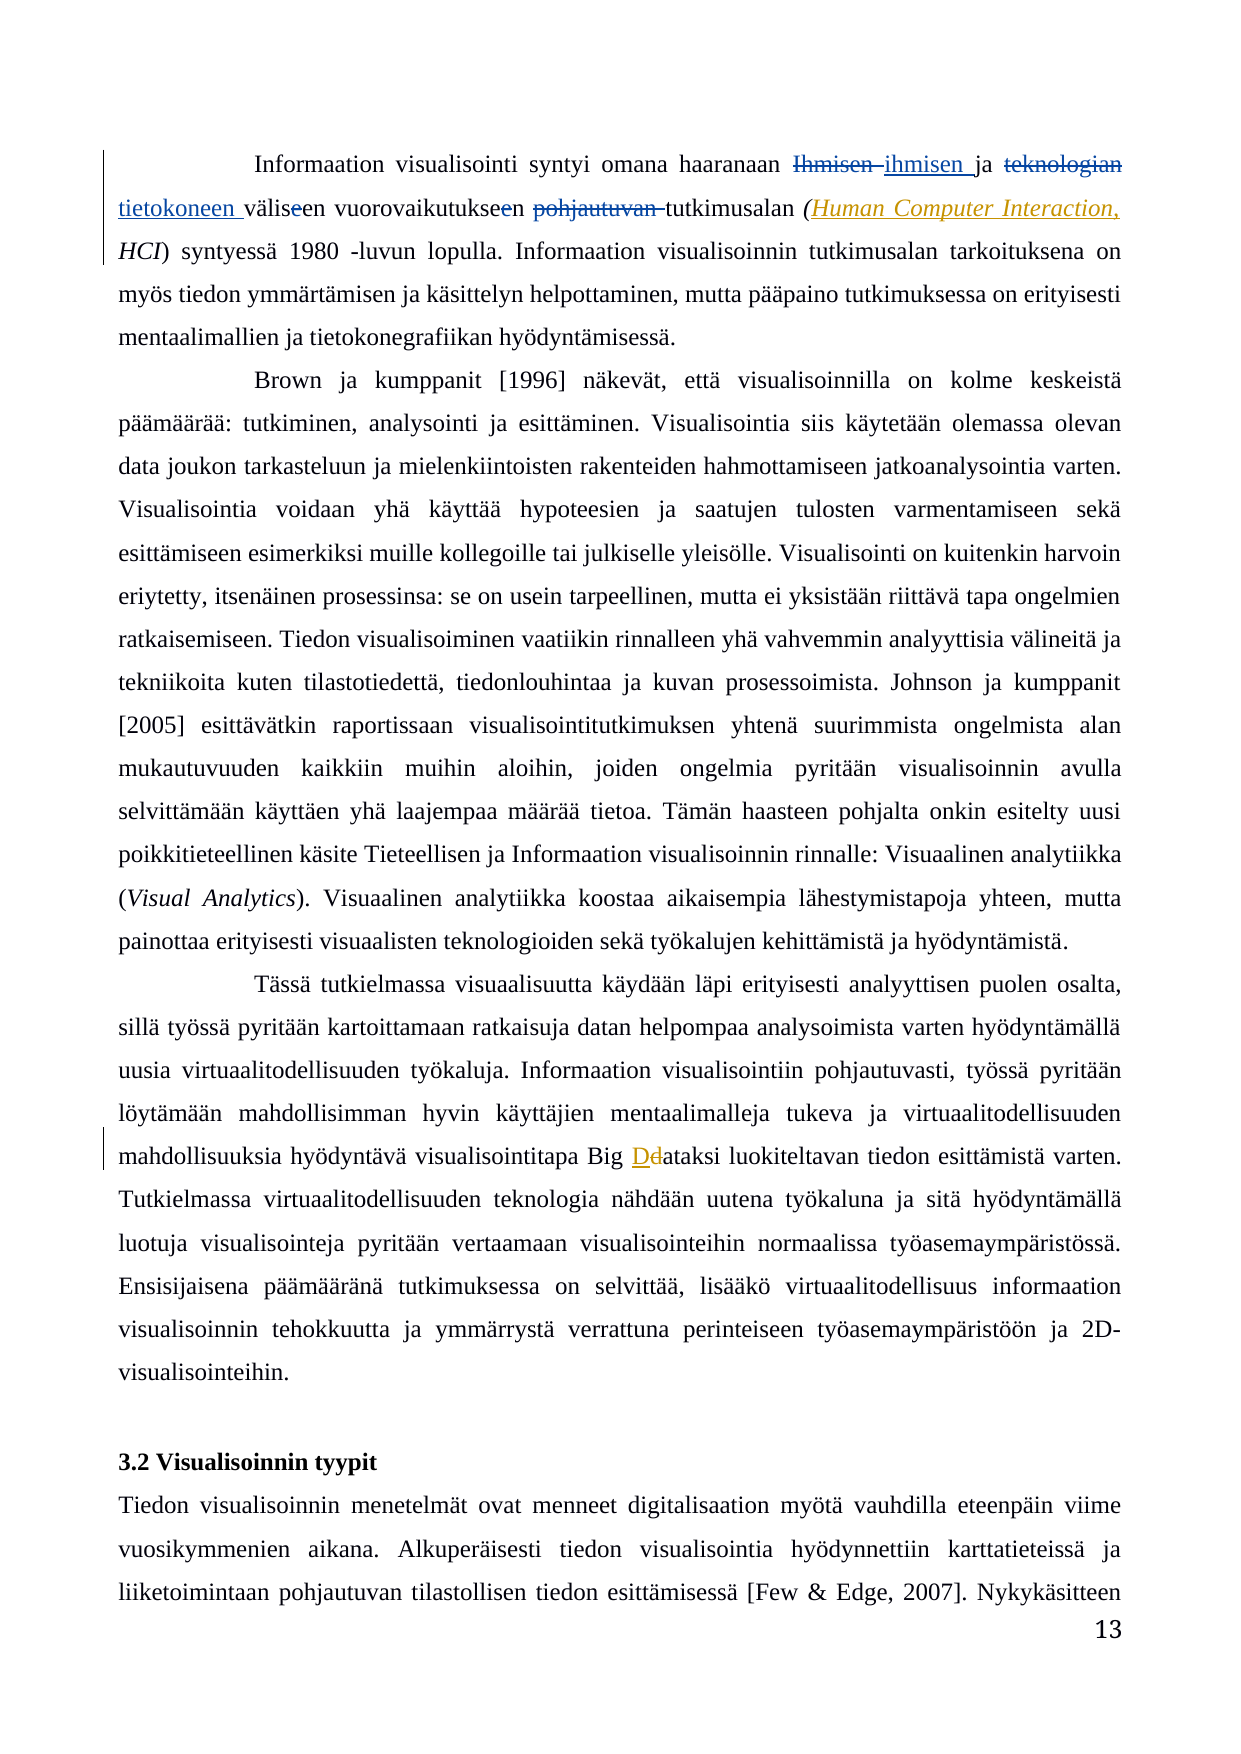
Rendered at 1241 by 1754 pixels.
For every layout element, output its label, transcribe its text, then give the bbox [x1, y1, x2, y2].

text Brown ja kumppanit [1996] näkevät, että visualisoinnilla on kolme keskeistä päämäärää: tutkiminen, analysointi ja esittäminen. Visualisointia siis käytetään olemassa olevan data joukon tarkasteluun ja mielenkiintoisten rakenteiden hahmottamiseen jatkoanalysointia varten. Visualisointia voidaan yhä käyttää hypoteesien ja saatujen tulosten varmentamiseen sekä esittämiseen esimerkiksi muille kollegoille tai julkiselle yleisölle. Visualisointi on kuitenkin harvoin eriytetty, itsenäinen prosessinsa: se on usein tarpeellinen, mutta ei yksistään riittävä tapa ongelmien ratkaisemiseen. Tiedon visualisoiminen vaatiikin rinnalleen yhä vahvemmin analyyttisia välineitä ja tekniikoita kuten tilastotiedettä, tiedonlouhintaa ja kuvan prosessoimista. Johnson ja kumppanit [2005] esittävätkin raportissaan visualisointitutkimuksen yhtenä suurimmista ongelmista alan mukautuvuuden kaikkiin muihin aloihin, joiden ongelmia pyritään visualisoinnin avulla selvittämään käyttäen yhä laajempaa määrää tietoa. Tämän haasteen pohjalta onkin esitelty uusi poikkitieteellinen käsite Tieteellisen ja Informaation visualisoinnin rinnalle: Visuaalinen analytiikka (Visual Analytics). Visuaalinen analytiikka koostaa aikaisempia lähestymistapoja yhteen, mutta painottaa erityisesti visuaalisten teknologioiden sekä työkalujen kehittämistä ja hyödyntämistä. [118, 365, 1122, 954]
text 3.2 Visualisoinnin tyypit [118, 1447, 1122, 1476]
text Tässä tutkielmassa visuaalisuutta käydään läpi erityisesti analyyttisen puolen osalta, sillä työssä pyritään kartoittamaan ratkaisuja datan helpompaa analysoimista varten hyödyntämällä uusia virtuaalitodellisuuden työkaluja. Informaation visualisointiin pohjautuvasti, työssä pyritään löytämään mahdollisimman hyvin käyttäjien mentaalimalleja tukeva ja virtuaalitodellisuuden mahdollisuuksia hyödyntävä visualisointitapa Big ataksi luokiteltavan tiedon esittämistä varten. Tutkielmassa virtuaalitodellisuuden teknologia nähdään uutena työkaluna ja sitä hyödyntämällä luotuja visualisointeja pyritään vertaamaan visualisointeihin normaalissa työasemaympäristössä. Ensisijaisena päämääränä tutkimuksessa on selvittää, lisääkö virtuaalitodellisuus informaation visualisoinnin tehokkuutta ja ymmärrystä verrattuna perinteiseen työasemaympäristöön ja 2D-visualisointeihin. [118, 969, 1122, 1386]
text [118, 1491, 1122, 1606]
text Informaation visualisointi syntyi omana haaranaan ja välisen vuorovaikutuksen tutkimusalan (HCI) syntyessä 1980 -luvun lopulla. Informaation visualisoinnin tutkimusalan tarkoituksena on myös tiedon ymmärtämisen ja käsittelyn helpottaminen, mutta pääpaino tutkimuksessa on erityisesti mentaalimallien ja tietokonegrafiikan hyödyntämisessä. [118, 149, 1122, 351]
